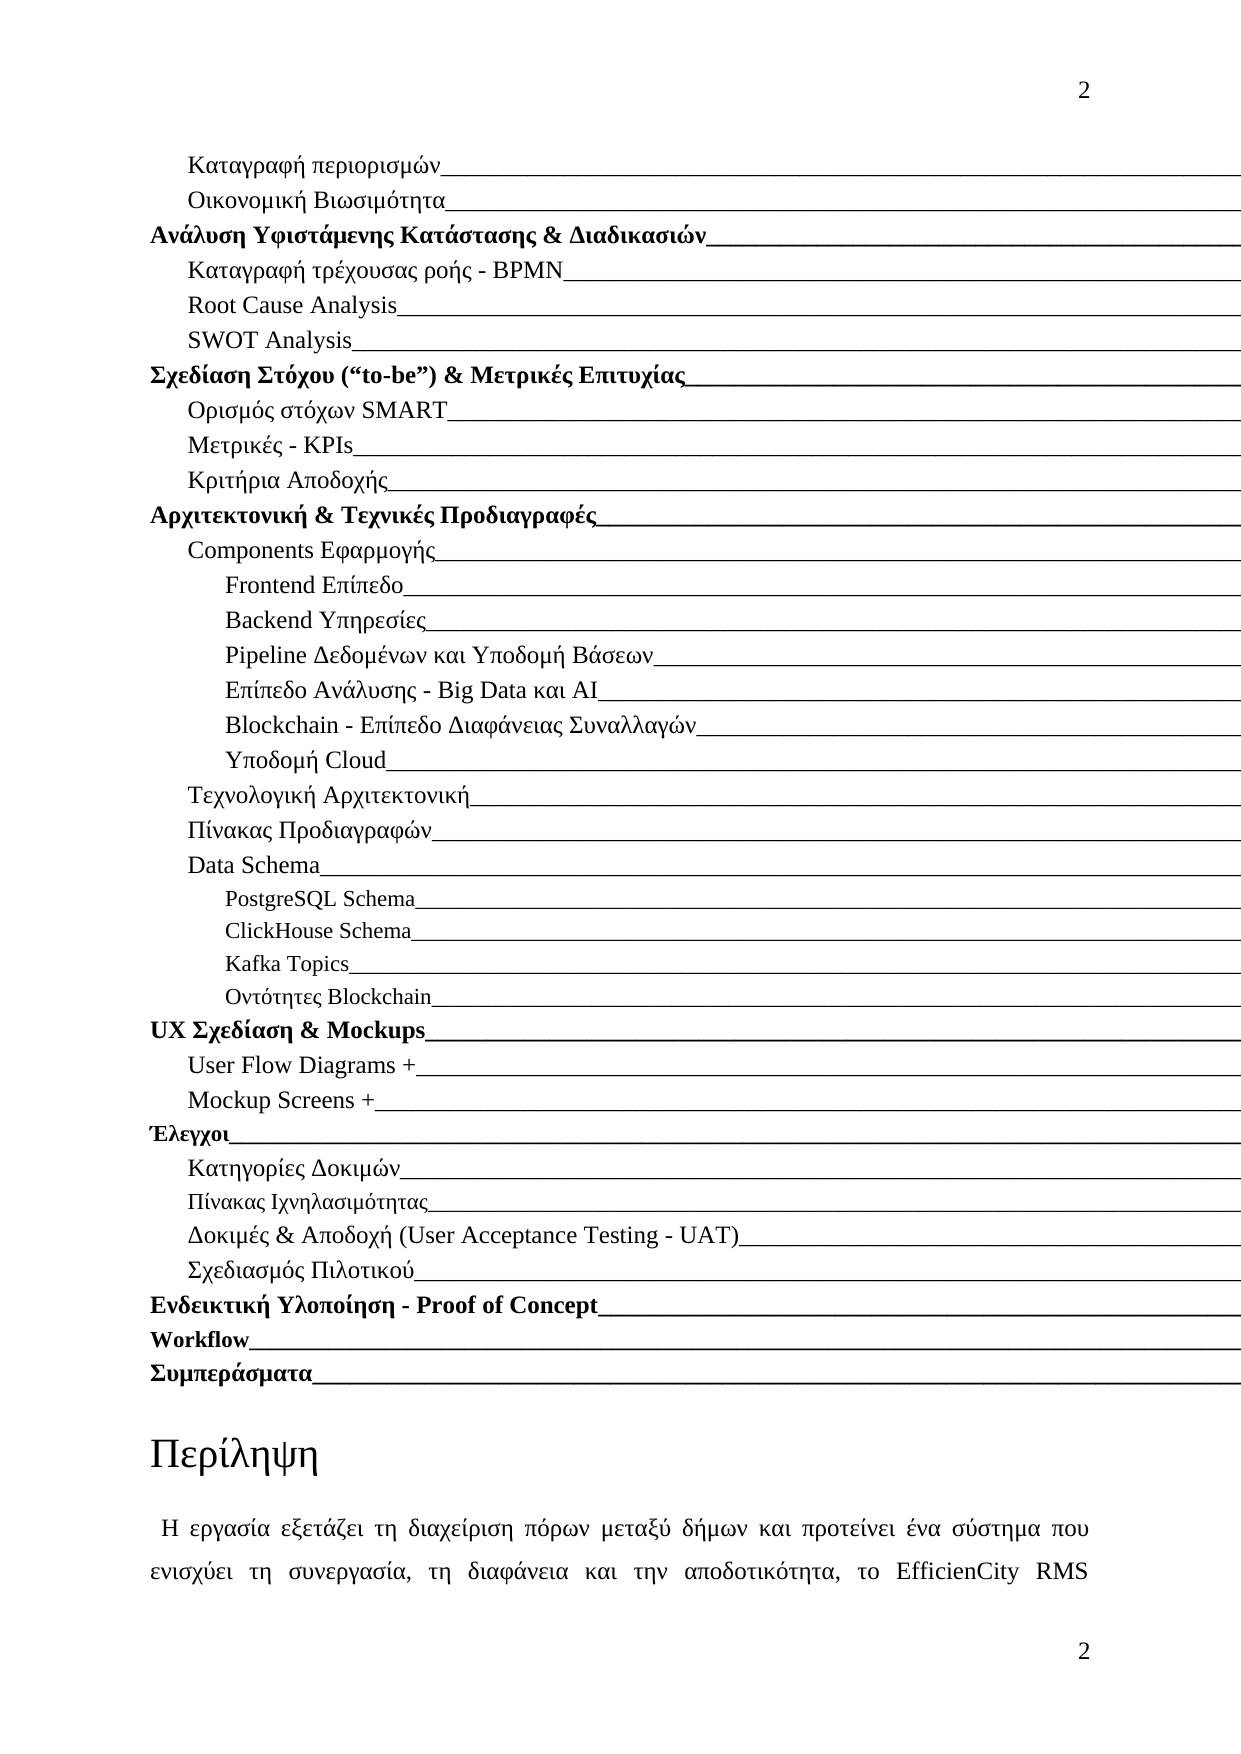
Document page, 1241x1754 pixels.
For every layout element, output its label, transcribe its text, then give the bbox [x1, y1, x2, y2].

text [150, 1513, 1090, 1585]
subtitle Περίληψη [150, 1429, 1090, 1477]
